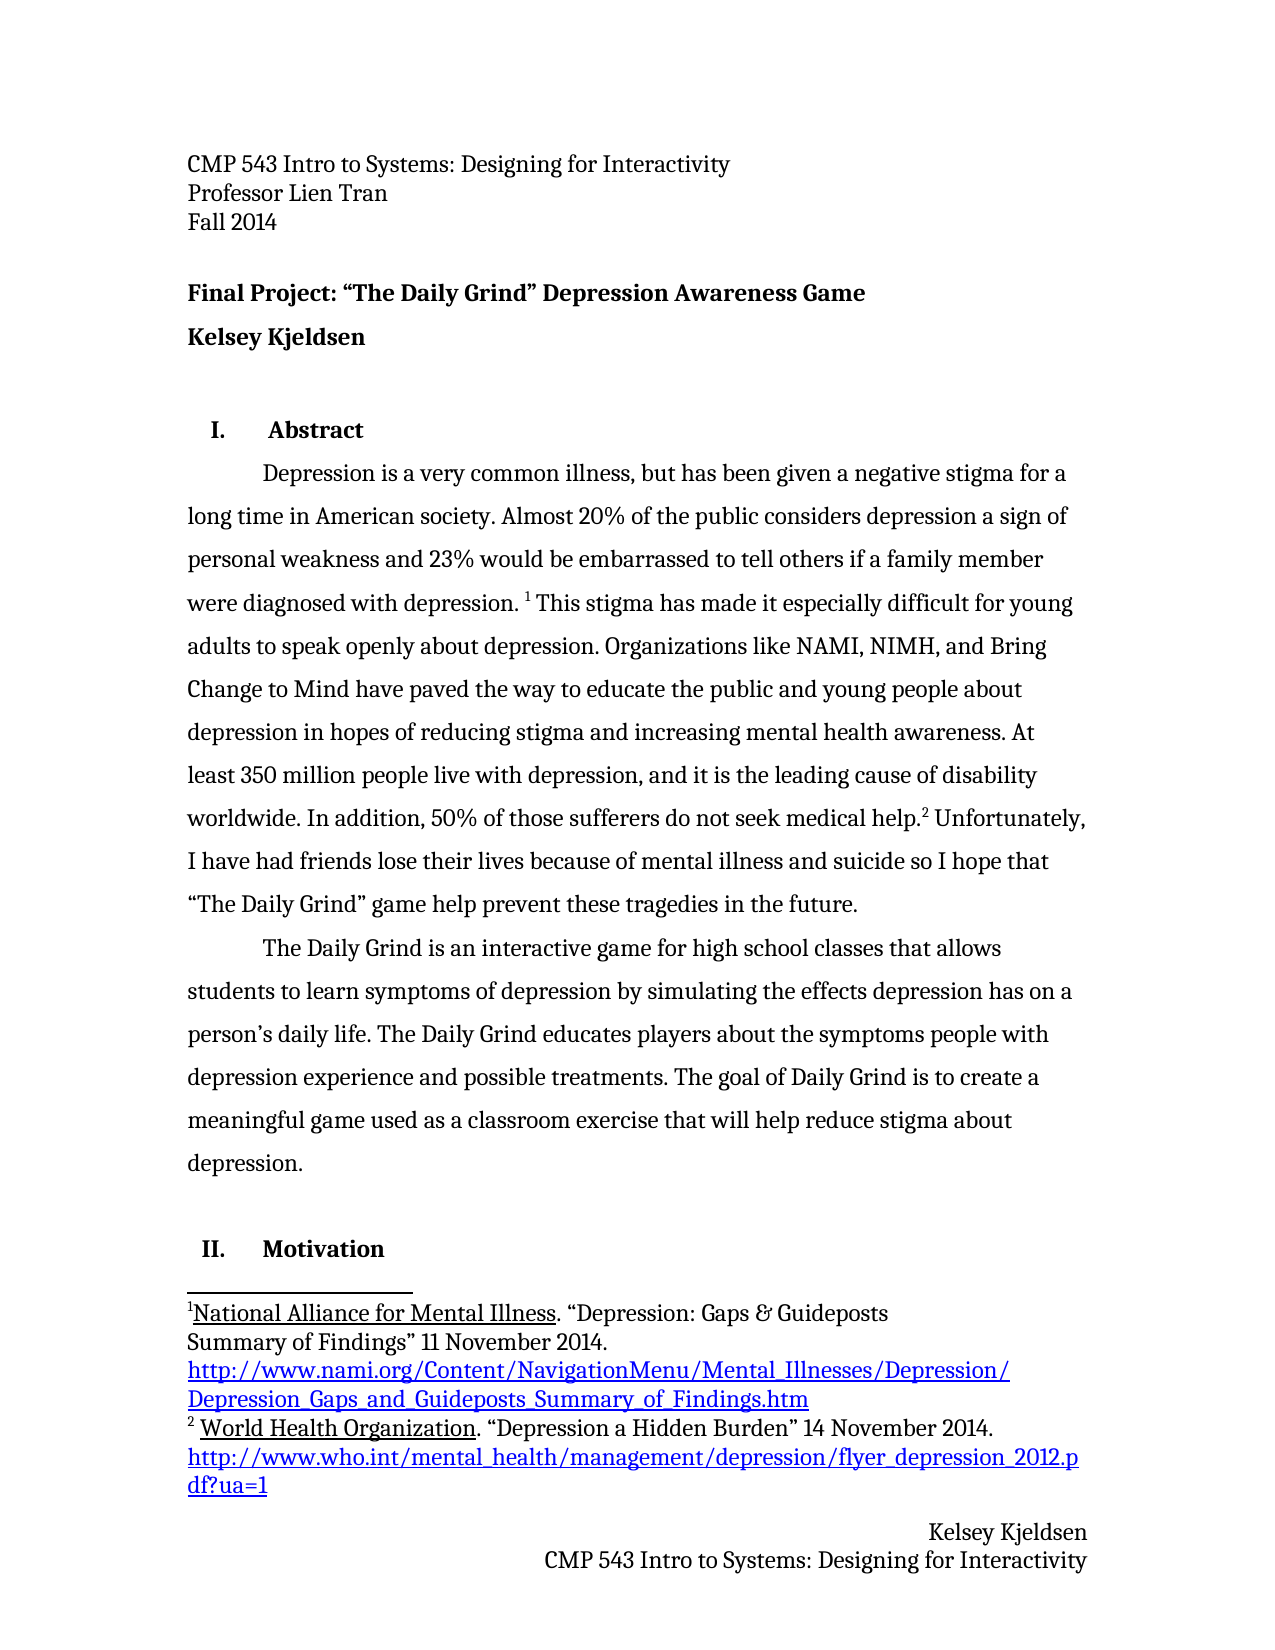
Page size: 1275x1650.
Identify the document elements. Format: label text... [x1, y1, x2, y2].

list Abstract [225, 416, 1087, 445]
text Fall 2014 [187, 207, 1087, 236]
text Kelsey Kjeldsen [187, 322, 1087, 351]
text Professor Lien Tran [187, 179, 1087, 207]
text Final Project: “The Daily Grind” Depression Awareness Game [187, 279, 1087, 308]
text Depression is a very common illness, but has been given a negative stigma for a long time in American society. Almost 20% of the public considers depression a sign of personal weakness and 23% would be embarrassed to tell others if a family member were diagnosed with depression. This stigma has made it especially difficult for young adults to speak openly about depression. Organizations like NAMI, NIMH, and Bring Change to Mind have paved the way to educate the public and young people about depression in hopes of reducing stigma and increasing mental health awareness. At least 350 million people live with depression, and it is the leading cause of disability worldwide. In addition, 50% of those sufferers do not seek medical help. Unfortunately, I have had friends lose their lives because of mental illness and suicide so I hope that “The Daily Grind” game help prevent these tragedies in the future. [187, 459, 1087, 919]
list Motivation [225, 1235, 1087, 1264]
text CMP 543 Intro to Systems: Designing for Interactivity [187, 150, 1087, 179]
text The Daily Grind is an interactive game for high school classes that allows students to learn symptoms of depression by simulating the effects depression has on a person’s daily life. The Daily Grind educates players about the symptoms people with depression experience and possible treatments. The goal of Daily Grind is to create a meaningful game used as a classroom exercise that will help reduce stigma about depression. [187, 933, 1087, 1178]
